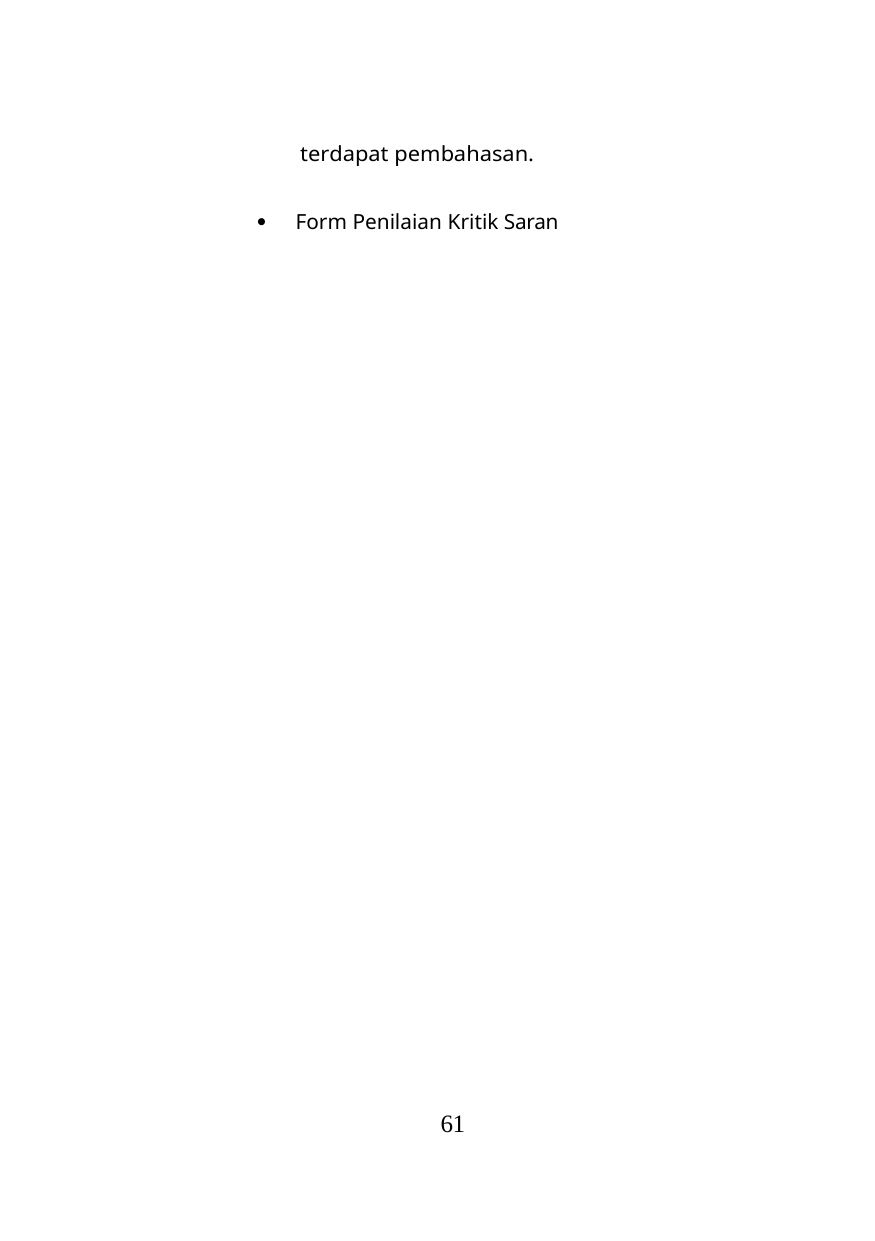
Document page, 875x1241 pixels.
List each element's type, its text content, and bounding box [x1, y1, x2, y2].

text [263, 139, 756, 168]
list Form Penilaian Kritik Saran [258, 207, 859, 236]
